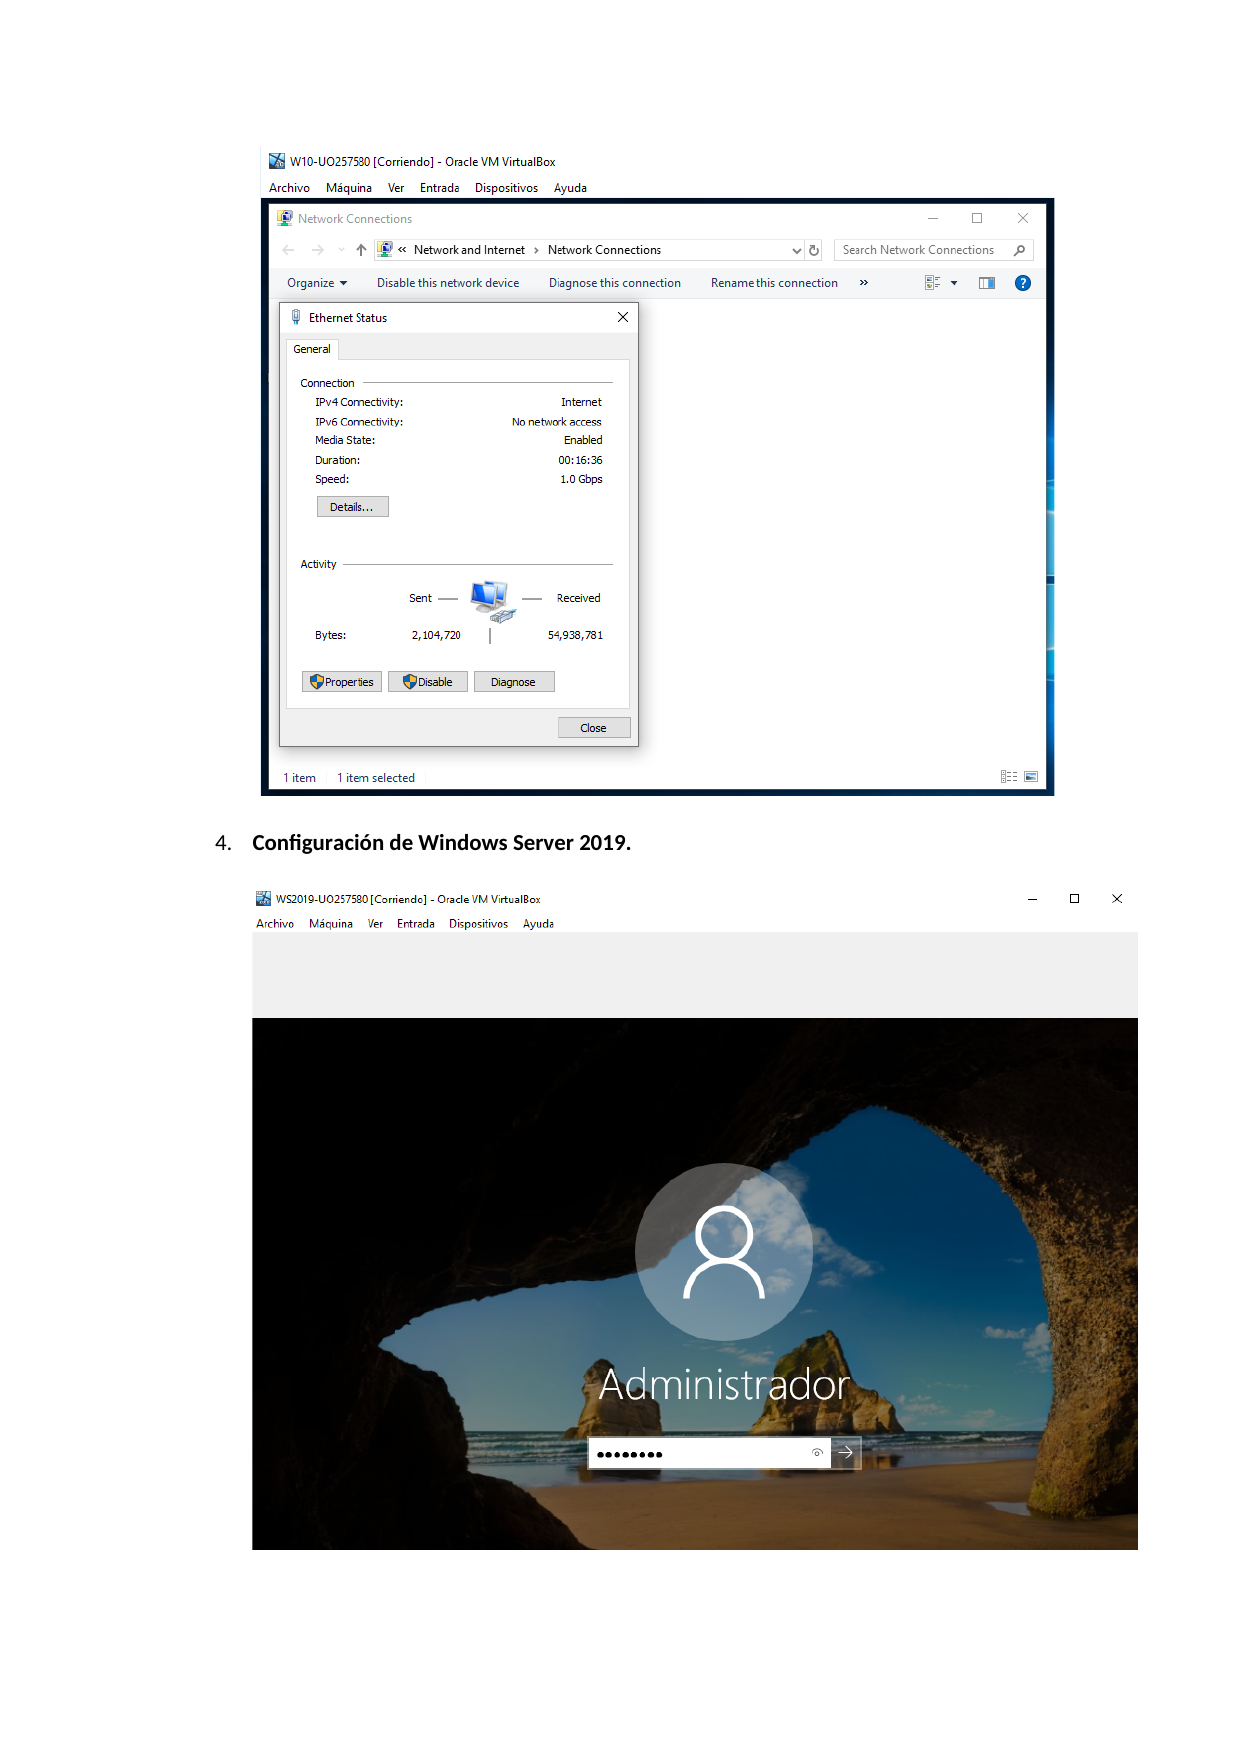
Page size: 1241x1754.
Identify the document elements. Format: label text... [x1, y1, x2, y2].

picture [252, 888, 1138, 1550]
picture [260, 147, 1055, 796]
list Configuración de Windows Server 2019. [215, 828, 1063, 856]
